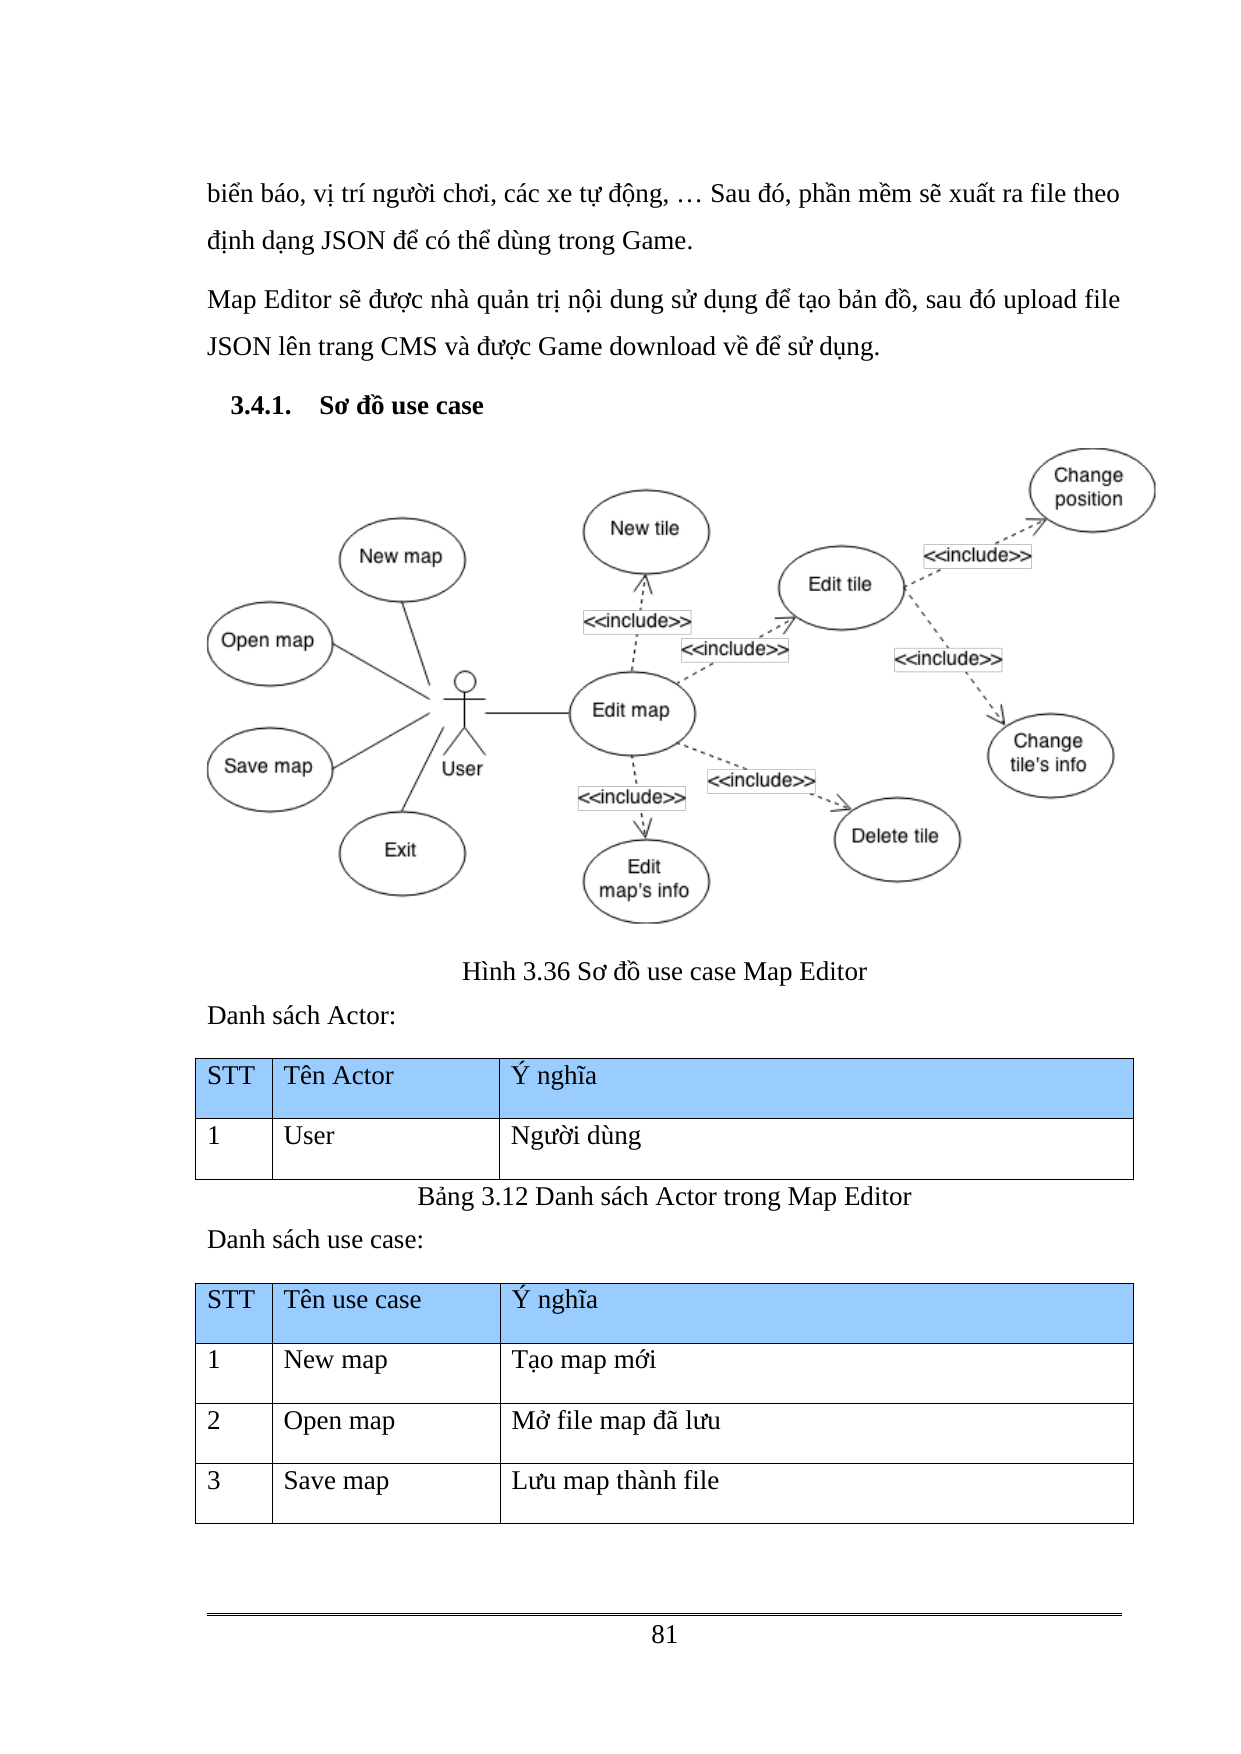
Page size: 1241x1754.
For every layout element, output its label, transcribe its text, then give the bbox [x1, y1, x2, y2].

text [207, 177, 1122, 255]
table_cell 2 [196, 1404, 272, 1463]
table_cell Save map [273, 1464, 500, 1523]
table_header Ý nghĩa [501, 1284, 1133, 1343]
text Map Editor sẽ được nhà quản trị nội dung sử dụng để tạo bản đồ, sau đó upload file JSON lên trang CMS và được Game download về để sử dụng. [207, 283, 1122, 361]
table_header STT [196, 1059, 272, 1118]
table_cell Người dùng [500, 1119, 1133, 1178]
picture [206, 448, 1157, 928]
table_cell Mở file map đã lưu [501, 1404, 1133, 1463]
table_header STT [196, 1284, 272, 1343]
table_cell User [273, 1119, 499, 1178]
table_header Ý nghĩa [500, 1059, 1133, 1118]
table_header Tên use case [273, 1284, 500, 1343]
text Danh sách use case: [207, 1223, 1122, 1254]
table_cell Tạo map mới [501, 1344, 1133, 1403]
table_cell 3 [196, 1464, 272, 1523]
table_cell Open map [273, 1404, 500, 1463]
table_cell 1 [196, 1344, 272, 1403]
text Danh sách Actor: [207, 999, 1122, 1030]
table_cell New map [273, 1344, 500, 1403]
table_cell 1 [196, 1119, 272, 1178]
table_cell Lưu map thành file [501, 1464, 1133, 1523]
table_header Tên Actor [273, 1059, 499, 1118]
subtitle Sơ đồ use case [230, 389, 1122, 420]
